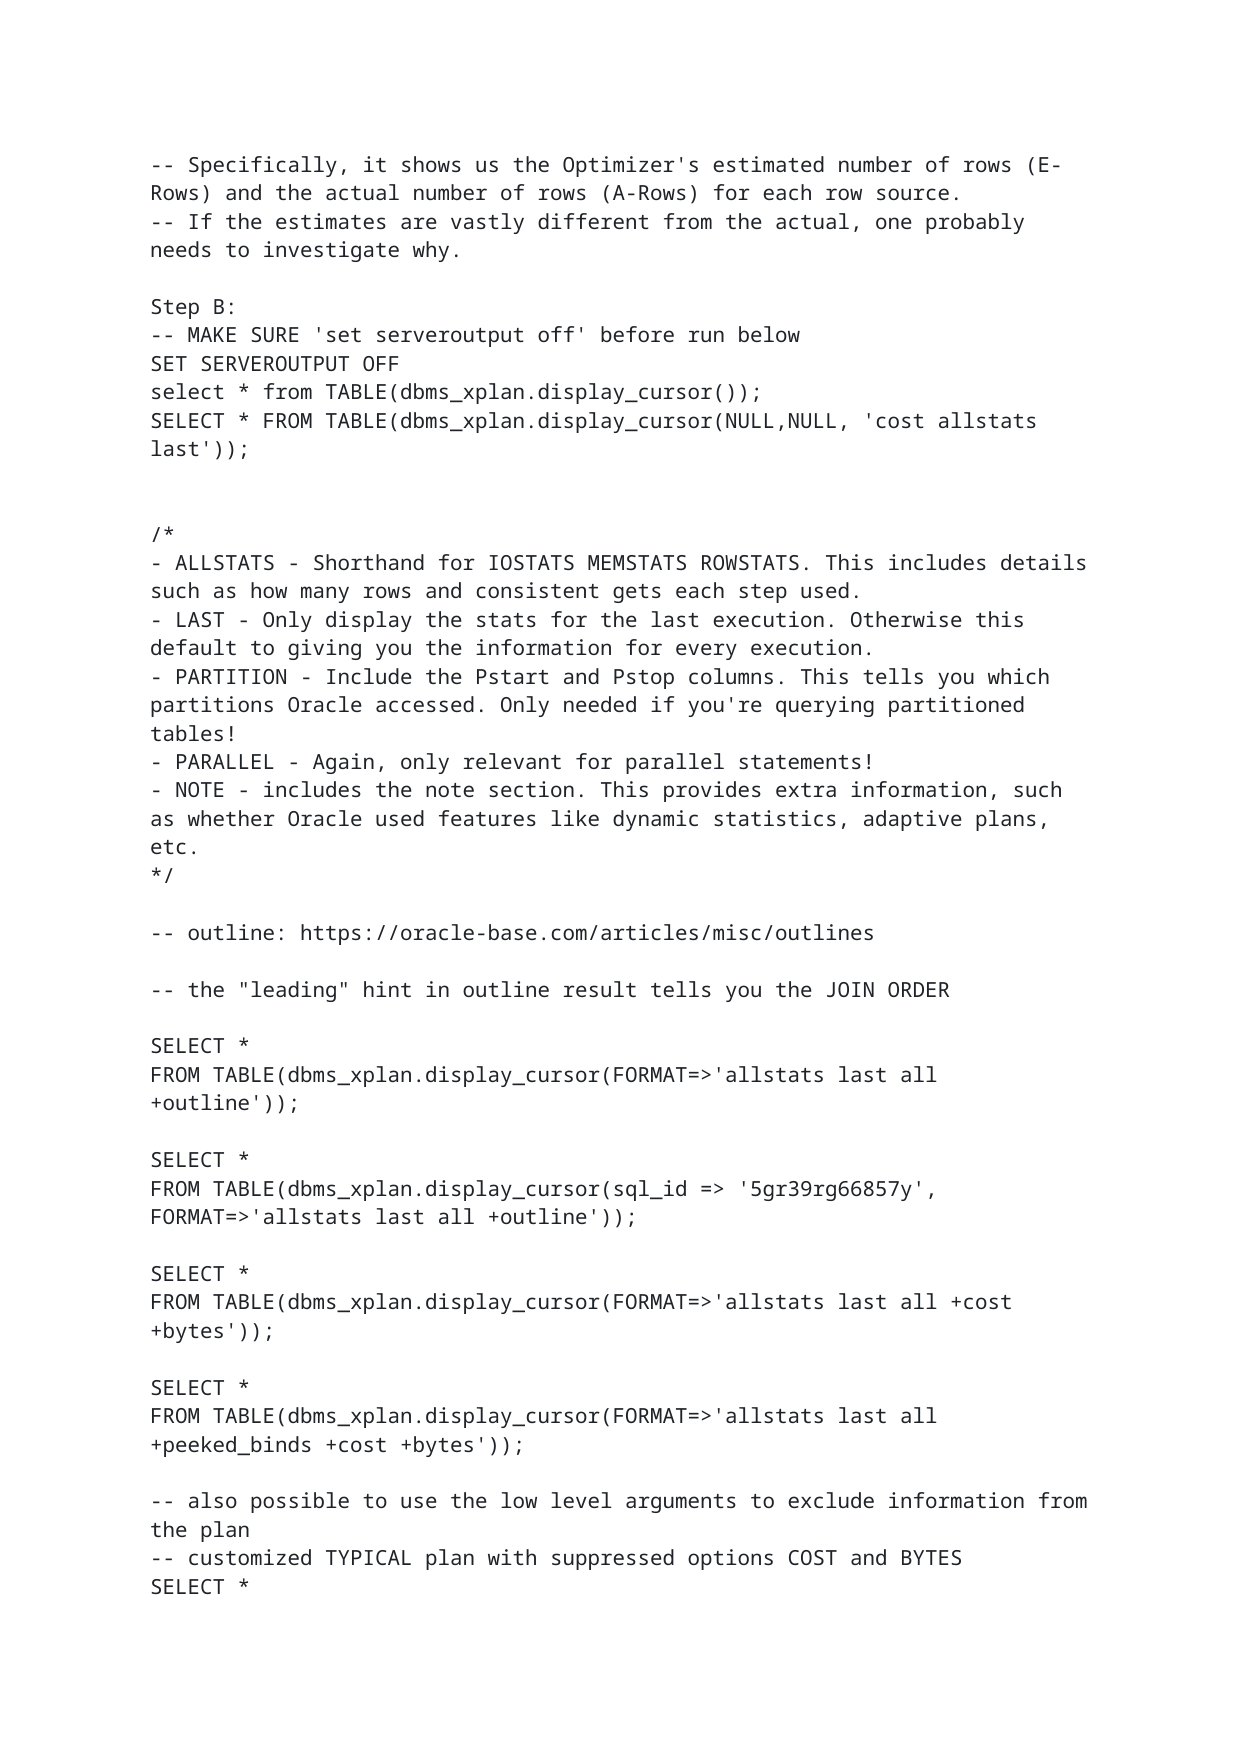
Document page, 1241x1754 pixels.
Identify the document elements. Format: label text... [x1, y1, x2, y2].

text - LAST - Only display the stats for the last execution. Otherwise this default to giving you the information for every execution. [150, 605, 1090, 662]
text - PARALLEL - Again, only relevant for parallel statements! [150, 747, 1090, 776]
text -- Specifically, it shows us the Optimizer's estimated number of rows (E-Rows) and the actual number of rows (A-Rows) for each row source. [150, 150, 1090, 207]
text SELECT * [150, 1032, 1090, 1060]
text -- outline: https://oracle-base.com/articles/misc/outlines [150, 918, 1090, 946]
text SELECT * [150, 1373, 1090, 1401]
text SELECT * FROM TABLE(dbms_xplan.display_cursor(NULL,NULL, 'cost allstats last')); [150, 406, 1090, 463]
text SELECT * [150, 1259, 1090, 1287]
text FROM TABLE(dbms_xplan.display_cursor(FORMAT=>'allstats last all +peeked_binds +cost +bytes')); [150, 1401, 1090, 1458]
text Step B: [150, 292, 1090, 321]
text - ALLSTATS - Shorthand for IOSTATS MEMSTATS ROWSTATS. This includes details such as how many rows and consistent gets each step used. [150, 548, 1090, 605]
text FROM TABLE(dbms_xplan.display_cursor(FORMAT=>'allstats last all +outline')); [150, 1060, 1090, 1117]
text SET SERVEROUTPUT OFF [150, 349, 1090, 377]
text - NOTE - includes the note section. This provides extra information, such as whether Oracle used features like dynamic statistics, adaptive plans, etc. [150, 776, 1090, 861]
text -- If the estimates are vastly different from the actual, one probably needs to investigate why. [150, 207, 1090, 264]
text select * from TABLE(dbms_xplan.display_cursor()); [150, 377, 1090, 406]
text -- customized TYPICAL plan with suppressed options COST and BYTES [150, 1543, 1090, 1572]
text -- MAKE SURE 'set serveroutput off' before run below [150, 321, 1090, 349]
text */ [150, 861, 1090, 889]
text SELECT * [150, 1572, 1090, 1600]
text SELECT * [150, 1145, 1090, 1174]
text -- the "leading" hint in outline result tells you the JOIN ORDER [150, 975, 1090, 1003]
text FROM TABLE(dbms_xplan.display_cursor(FORMAT=>'allstats last all +cost +bytes')); [150, 1287, 1090, 1344]
text -- also possible to use the low level arguments to exclude information from the plan [150, 1487, 1090, 1543]
text - PARTITION - Include the Pstart and Pstop columns. This tells you which partitions Oracle accessed. Only needed if you're querying partitioned tables! [150, 662, 1090, 747]
text FROM TABLE(dbms_xplan.display_cursor(sql_id => '5gr39rg66857y', FORMAT=>'allstats last all +outline')); [150, 1174, 1090, 1231]
text /* [150, 520, 1090, 548]
